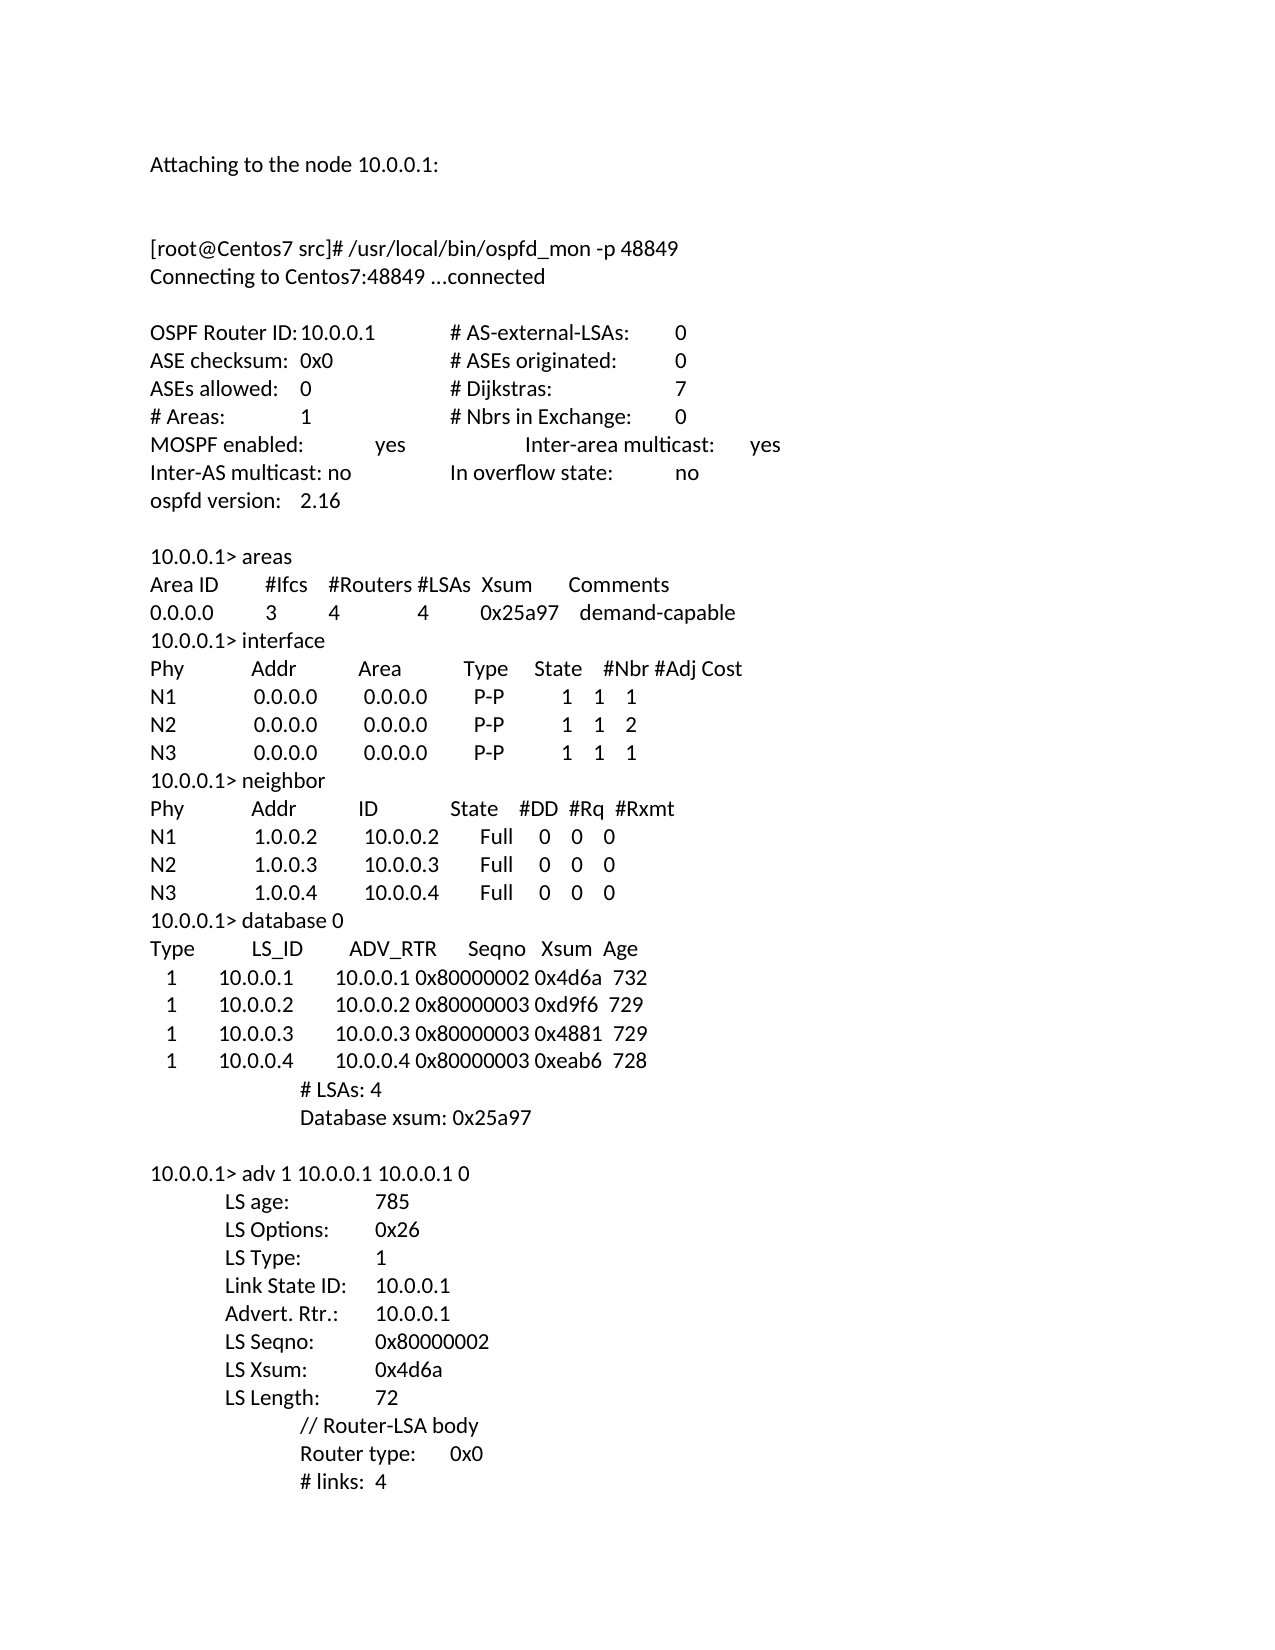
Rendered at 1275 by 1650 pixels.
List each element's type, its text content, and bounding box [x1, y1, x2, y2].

text 10.0.0.1> database 0 [150, 907, 1125, 934]
text Type LS_ID ADV_RTR Seqno Xsum Age [150, 934, 1125, 963]
text Phy Addr ID State #DD #Rq #Rxmt [150, 794, 1125, 822]
text N3 0.0.0.0 0.0.0.0 P-P 1 1 1 [150, 738, 1125, 766]
text ospfd version: 2.16 [150, 486, 1125, 514]
text LS Seqno: 0x80000002 [150, 1327, 1125, 1355]
text Connecting to Centos7:48849 ...connected [150, 262, 1125, 290]
text Attaching to the node 10.0.0.1: [150, 150, 1125, 178]
text 1 10.0.0.1 10.0.0.1 0x80000002 0x4d6a 732 [150, 963, 1125, 991]
text # links: 4 [150, 1467, 1125, 1495]
text LS Xsum: 0x4d6a [150, 1355, 1125, 1383]
text ASEs allowed: 0 # Dijkstras: 7 [150, 374, 1125, 402]
text 10.0.0.1> interface [150, 626, 1125, 654]
text ASE checksum: 0x0 # ASEs originated: 0 [150, 346, 1125, 374]
text 0.0.0.0 3 4 4 0x25a97 demand-capable [150, 598, 1125, 626]
text Area ID #Ifcs #Routers #LSAs Xsum Comments [150, 570, 1125, 598]
text Inter-AS multicast: no In overflow state: no [150, 458, 1125, 486]
text N1 0.0.0.0 0.0.0.0 P-P 1 1 1 [150, 682, 1125, 710]
text MOSPF enabled: yes Inter-area multicast: yes [150, 430, 1125, 458]
text 1 10.0.0.4 10.0.0.4 0x80000003 0xeab6 728 [150, 1047, 1125, 1075]
text LS Options: 0x26 [150, 1215, 1125, 1243]
text OSPF Router ID: 10.0.0.1 # AS-external-LSAs: 0 [150, 318, 1125, 346]
text 10.0.0.1> adv 1 10.0.0.1 10.0.0.1 0 [150, 1159, 1125, 1187]
text Link State ID: 10.0.0.1 [150, 1271, 1125, 1299]
text [root@Centos7 src]# /usr/local/bin/ospfd_mon -p 48849 [150, 234, 1125, 262]
text LS age: 785 [150, 1187, 1125, 1215]
text # Areas: 1 # Nbrs in Exchange: 0 [150, 402, 1125, 430]
text N3 1.0.0.4 10.0.0.4 Full 0 0 0 [150, 878, 1125, 907]
text Phy Addr Area Type State #Nbr #Adj Cost [150, 654, 1125, 682]
text N2 0.0.0.0 0.0.0.0 P-P 1 1 2 [150, 710, 1125, 738]
text 10.0.0.1> neighbor [150, 766, 1125, 794]
text // Router-LSA body [150, 1411, 1125, 1439]
text 10.0.0.1> areas [150, 542, 1125, 570]
text # LSAs: 4 [150, 1075, 1125, 1103]
text N2 1.0.0.3 10.0.0.3 Full 0 0 0 [150, 851, 1125, 878]
text LS Type: 1 [150, 1243, 1125, 1271]
text 1 10.0.0.3 10.0.0.3 0x80000003 0x4881 729 [150, 1019, 1125, 1047]
text Advert. Rtr.: 10.0.0.1 [150, 1299, 1125, 1327]
text Router type: 0x0 [150, 1439, 1125, 1467]
text N1 1.0.0.2 10.0.0.2 Full 0 0 0 [150, 822, 1125, 851]
text Database xsum: 0x25a97 [150, 1103, 1125, 1131]
text 1 10.0.0.2 10.0.0.2 0x80000003 0xd9f6 729 [150, 991, 1125, 1019]
text LS Length: 72 [150, 1383, 1125, 1411]
